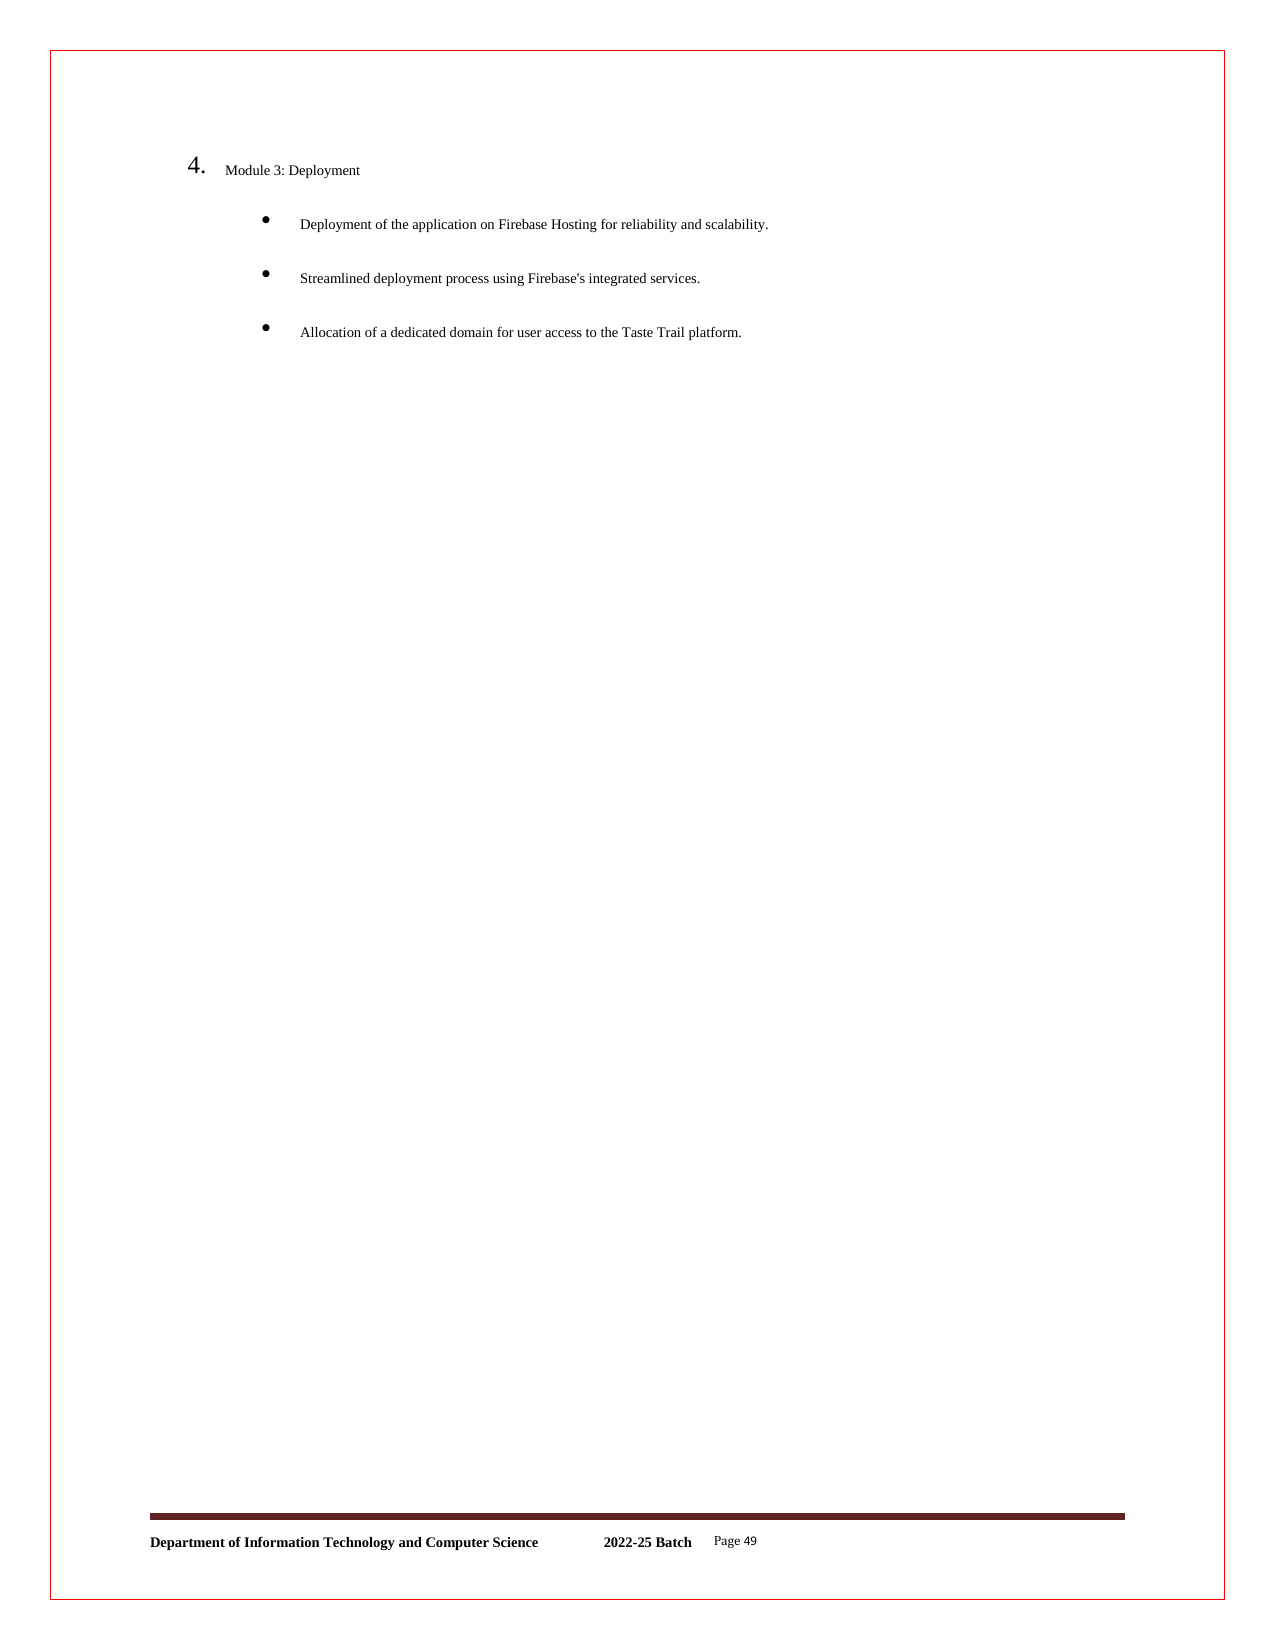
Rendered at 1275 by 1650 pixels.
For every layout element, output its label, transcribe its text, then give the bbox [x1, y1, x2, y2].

list Streamlined deployment process using Firebase's integrated services. [262, 258, 1125, 286]
list Allocation of a dedicated domain for user access to the Taste Trail platform. [262, 312, 1125, 340]
list Deployment of the application on Firebase Hosting for reliability and scalability. [262, 204, 1125, 233]
list Module 3: Deployment [187, 150, 1125, 179]
